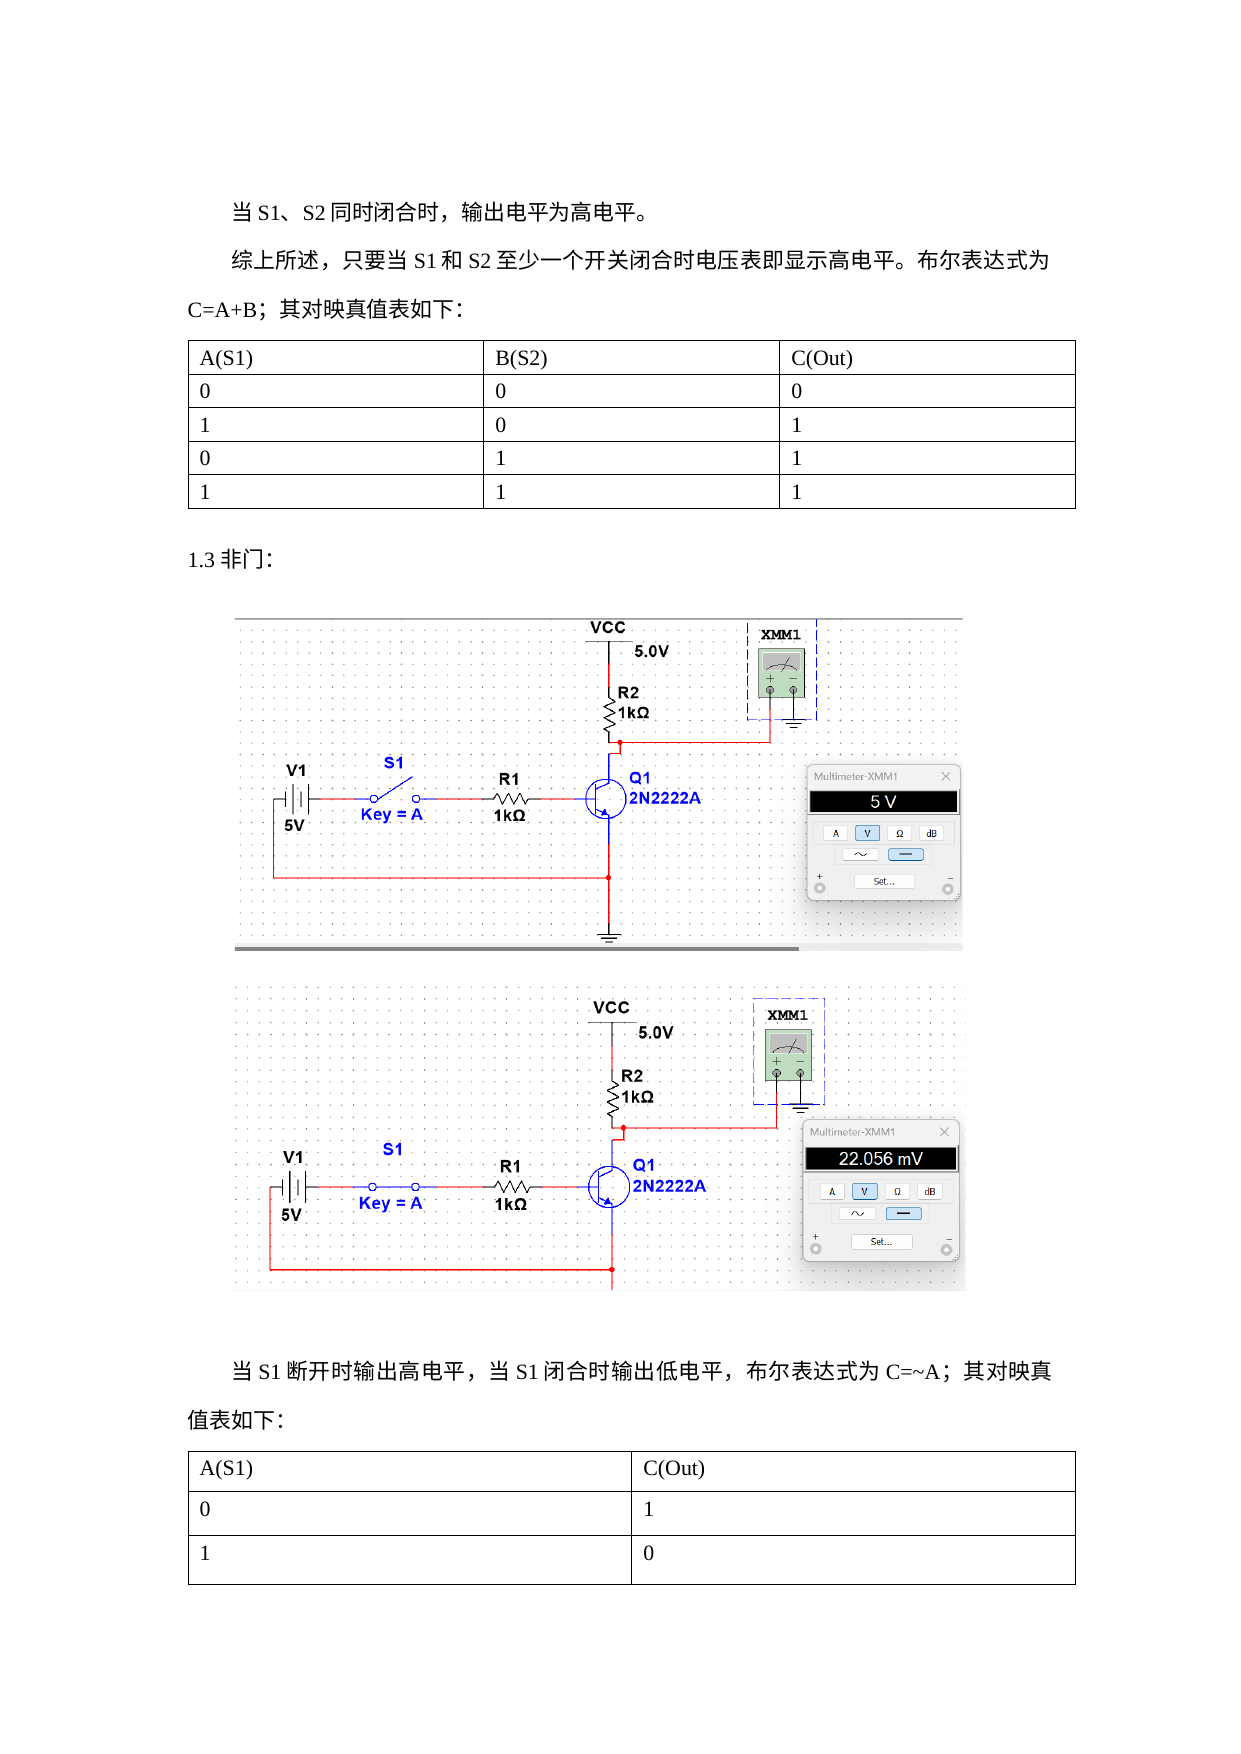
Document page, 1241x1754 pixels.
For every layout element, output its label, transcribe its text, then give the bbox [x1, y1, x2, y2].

table_cell 0 [632, 1536, 1075, 1584]
table_header A(S1) [189, 1452, 631, 1491]
table_cell 0 [189, 442, 483, 474]
text 当S1断开时输出高电平，当S1闭合时输出低电平，布尔表达式为C=~A；其对映真值表如下： [187, 1354, 1053, 1435]
picture [232, 978, 966, 1291]
table_header C(Out) [780, 341, 1075, 373]
text 当S1、S2同时闭合时，输出电平为高电平。 [187, 194, 1053, 227]
table_cell 0 [189, 375, 483, 407]
table_header B(S2) [484, 341, 779, 373]
table_cell 0 [484, 375, 779, 407]
table_cell 0 [189, 1492, 631, 1535]
table_header C(Out) [632, 1452, 1075, 1491]
table_cell 1 [189, 408, 483, 441]
table_cell 0 [780, 375, 1075, 407]
table_cell 1 [780, 442, 1075, 474]
picture [234, 618, 963, 951]
table_cell 1 [484, 475, 779, 508]
text 综上所述，只要当S1和S2至少一个开关闭合时电压表即显示高电平。布尔表达式为C=A+B；其对映真值表如下： [187, 243, 1053, 324]
table_cell 1 [189, 1536, 631, 1584]
table_header A(S1) [189, 341, 483, 373]
text 1.3 非门： [187, 541, 1053, 574]
table_cell 0 [484, 408, 779, 441]
table_cell 1 [632, 1492, 1075, 1535]
table_cell 1 [780, 475, 1075, 508]
table_cell 1 [780, 408, 1075, 441]
table_cell 1 [484, 442, 779, 474]
table_cell 1 [189, 475, 483, 508]
